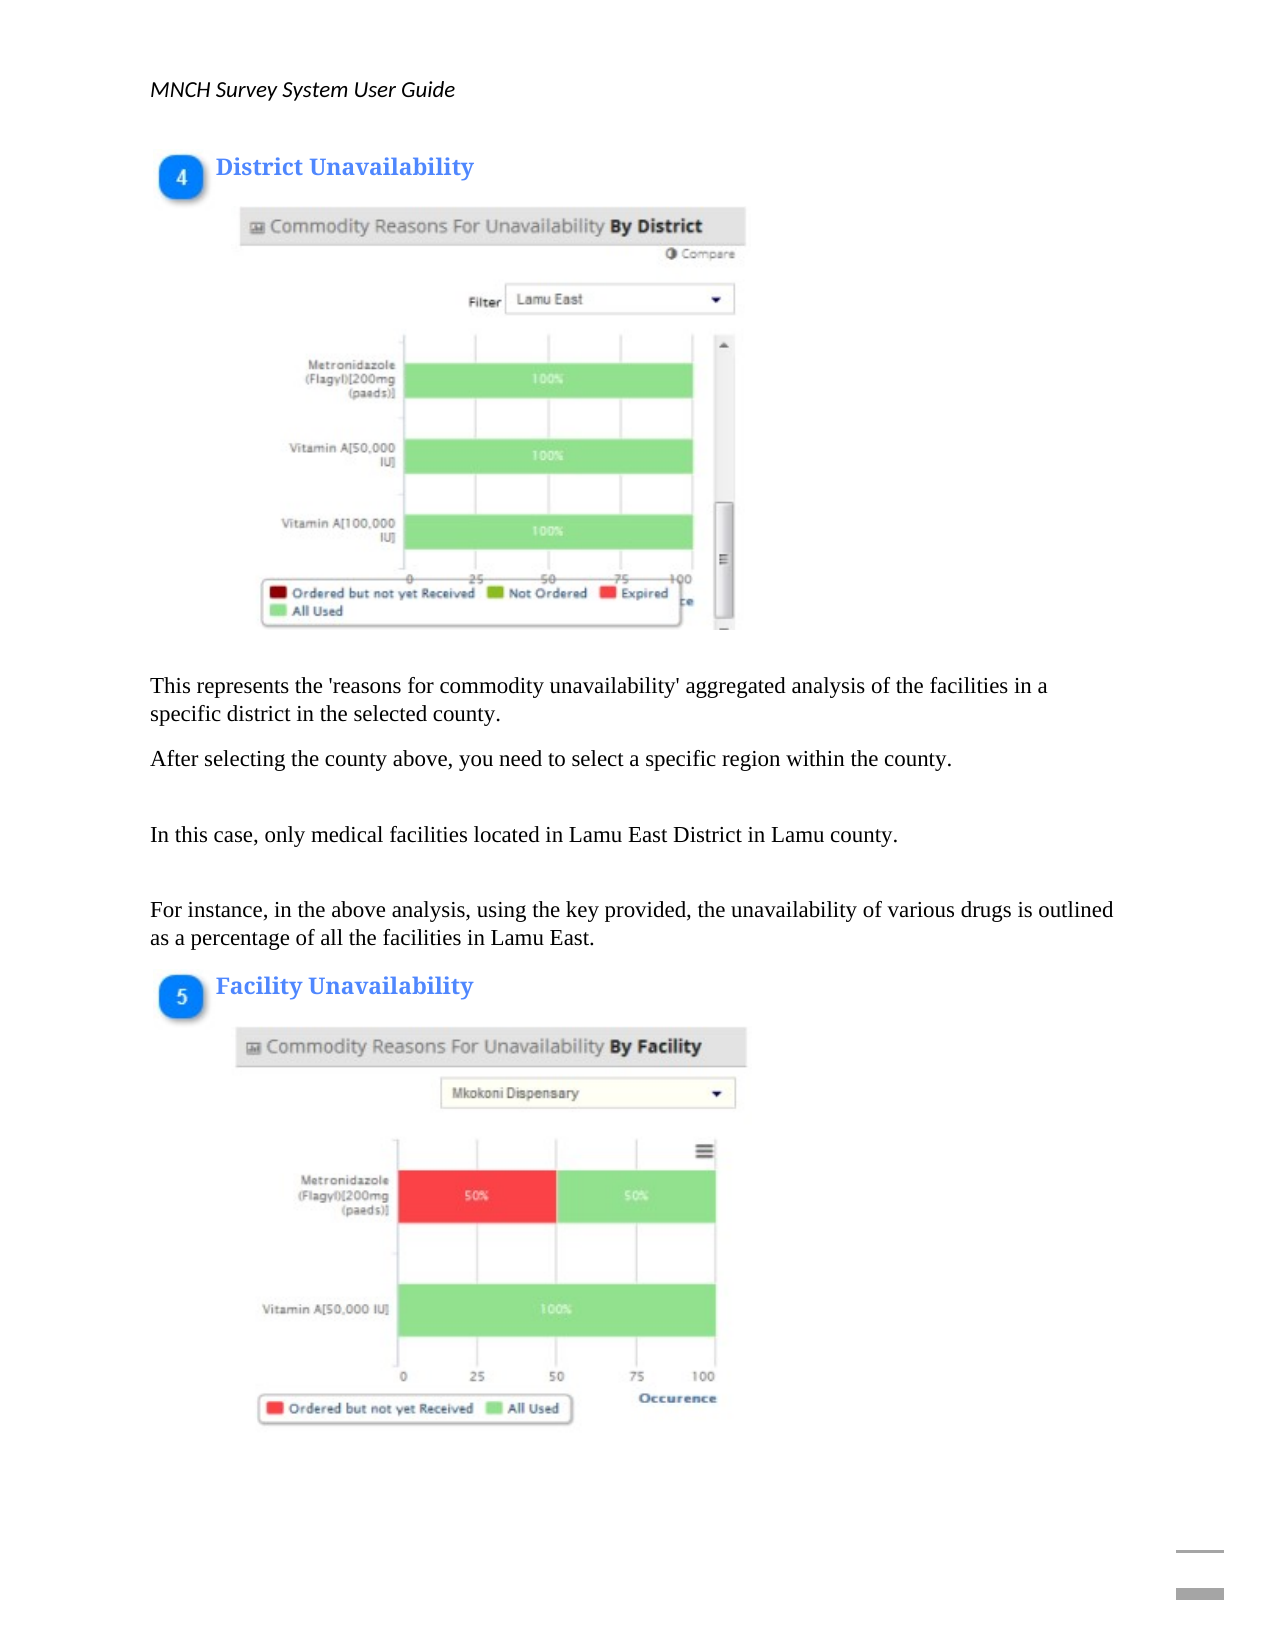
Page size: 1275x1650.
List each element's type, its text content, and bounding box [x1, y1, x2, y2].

picture [153, 969, 216, 1031]
picture [231, 206, 751, 630]
picture [153, 149, 216, 212]
picture [231, 1026, 752, 1443]
text For instance, in the above analysis, using the key provided, the unavailability of various drugs is outlined as a percentage of all the facilities in Lamu East. [150, 896, 1125, 951]
text This represents the 'reasons for commodity unavailability' aggregated analysis of the facilities in a specific district in the selected county. [150, 672, 1125, 727]
text After selecting the county above, you need to select a specific region within the county. [150, 746, 1125, 772]
text In this case, only medical facilities located in Lamu East District in Lamu county. [150, 821, 1125, 847]
